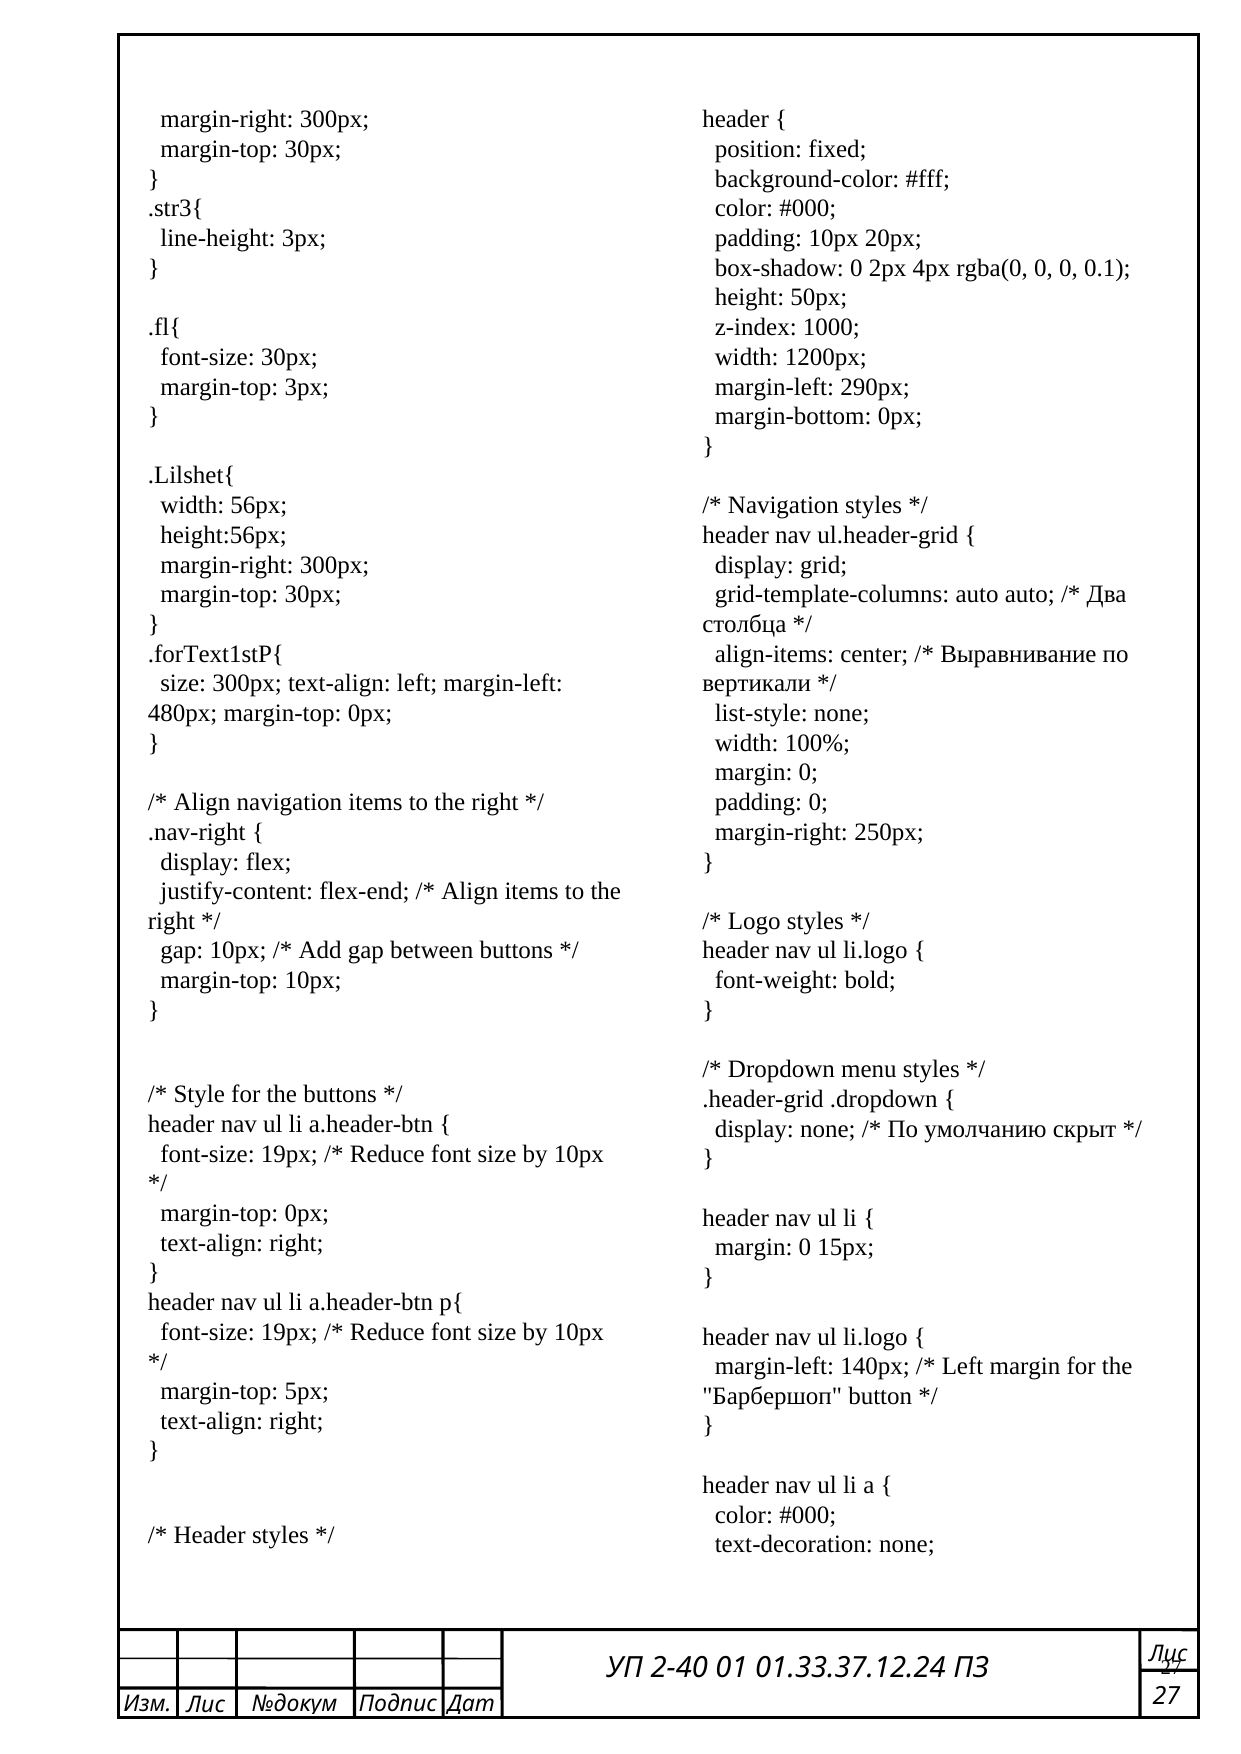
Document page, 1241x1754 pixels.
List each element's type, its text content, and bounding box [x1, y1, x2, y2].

text margin-right: 250px; [702, 816, 1181, 846]
text grid-template-columns: auto auto; /* Два столбца */ [702, 578, 1181, 638]
text width: 1200px; [702, 341, 1181, 371]
text } [702, 1261, 1181, 1291]
text .forText1stP{ [148, 638, 627, 667]
text /* Style for the buttons */ [148, 1078, 627, 1108]
text } [148, 400, 627, 430]
text gap: 10px; /* Add gap between buttons */ [148, 935, 627, 964]
text .nav-right { [148, 816, 627, 846]
text margin-right: 300px; [148, 549, 627, 578]
text color: #000; [702, 192, 1181, 222]
text padding: 0; [702, 786, 1181, 816]
text font-size: 19px; /* Reduce font size by 10px */ [148, 1316, 627, 1375]
text header { [702, 103, 1181, 133]
text font-size: 19px; /* Reduce font size by 10px */ [148, 1138, 627, 1197]
text margin-top: 30px; [148, 578, 627, 608]
text margin-right: 300px; [148, 103, 627, 133]
text } [148, 608, 627, 638]
text margin: 0; [702, 757, 1181, 786]
text } [702, 994, 1181, 1024]
text header nav ul li { [702, 1202, 1181, 1232]
text .header-grid .dropdown { [702, 1083, 1181, 1113]
text height:56px; [148, 519, 627, 549]
text display: flex; [148, 846, 627, 875]
text width: 56px; [148, 489, 627, 519]
text text-align: right; [148, 1227, 627, 1257]
text text-align: right; [148, 1405, 627, 1435]
text } [148, 1435, 627, 1464]
text /* Align navigation items to the right */ [148, 786, 627, 816]
text margin-bottom: 0px; [702, 400, 1181, 430]
text } [148, 1257, 627, 1286]
text } [702, 430, 1181, 460]
text } [148, 994, 627, 1024]
text height: 50px; [702, 282, 1181, 311]
text margin: 0 15px; [702, 1232, 1181, 1261]
text .fl{ [148, 311, 627, 341]
text font-size: 30px; [148, 341, 627, 371]
text header nav ul li a.header-btn p{ [148, 1286, 627, 1316]
text padding: 10px 20px; [702, 222, 1181, 252]
text } [148, 163, 627, 192]
text } [148, 252, 627, 282]
text /* Navigation styles */ [702, 489, 1181, 519]
text text-decoration: none; [702, 1528, 1181, 1558]
text margin-top: 3px; [148, 371, 627, 400]
text header nav ul li.logo { [702, 935, 1181, 964]
text /* Logo styles */ [702, 905, 1181, 935]
text header nav ul li.logo { [702, 1321, 1181, 1350]
text .str3{ [148, 192, 627, 222]
text justify-content: flex-end; /* Align items to the right */ [148, 875, 627, 935]
text margin-top: 5px; [148, 1375, 627, 1405]
text /* Header styles */ [148, 1519, 627, 1549]
text size: 300px; text-align: left; margin-left: 480px; margin-top: 0px; [148, 667, 627, 727]
text list-style: none; [702, 697, 1181, 727]
text .Lilshet{ [148, 460, 627, 489]
text margin-left: 290px; [702, 371, 1181, 400]
text align-items: center; /* Выравнивание по вертикали */ [702, 638, 1181, 697]
text z-index: 1000; [702, 311, 1181, 341]
text header nav ul.header-grid { [702, 519, 1181, 549]
text } [702, 1410, 1181, 1439]
text } [148, 727, 627, 757]
text display: grid; [702, 549, 1181, 578]
text header nav ul li a { [702, 1469, 1181, 1499]
text width: 100%; [702, 727, 1181, 757]
text margin-top: 30px; [148, 133, 627, 163]
text line-height: 3px; [148, 222, 627, 252]
text position: fixed; [702, 133, 1181, 163]
text } [702, 1142, 1181, 1172]
text display: none; /* По умолчанию скрыт */ [702, 1113, 1181, 1142]
text color: #000; [702, 1499, 1181, 1528]
text margin-top: 0px; [148, 1197, 627, 1227]
text margin-left: 140px; /* Left margin for the "Барбершоп" button */ [702, 1350, 1181, 1410]
text /* Dropdown menu styles */ [702, 1053, 1181, 1083]
text font-weight: bold; [702, 964, 1181, 994]
text header nav ul li a.header-btn { [148, 1108, 627, 1138]
text box-shadow: 0 2px 4px rgba(0, 0, 0, 0.1); [702, 252, 1181, 282]
text margin-top: 10px; [148, 964, 627, 994]
text } [702, 846, 1181, 875]
text background-color: #fff; [702, 163, 1181, 192]
